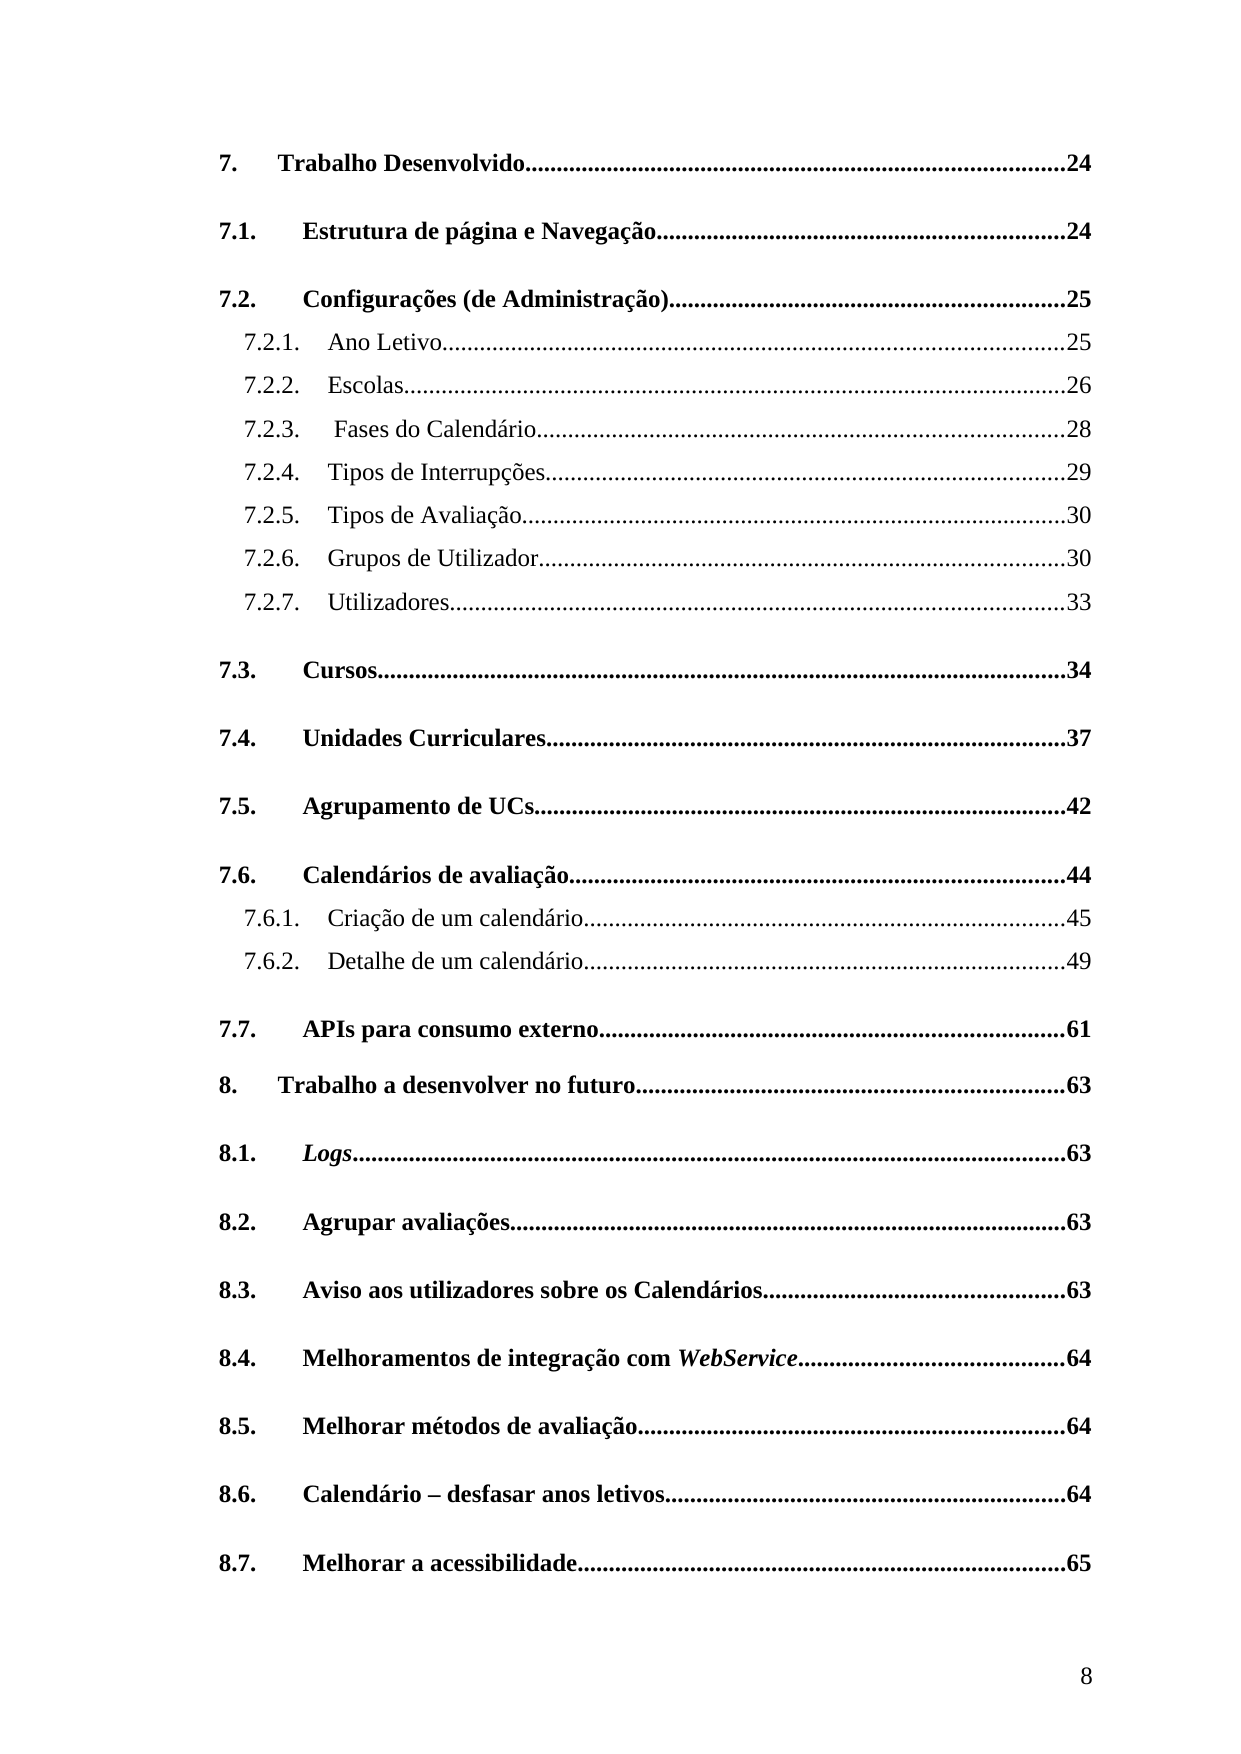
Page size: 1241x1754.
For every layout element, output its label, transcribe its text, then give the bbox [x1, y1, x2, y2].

text 7.7. APIs para consumo externo 61 [177, 1014, 1092, 1043]
text 7.5. Agrupamento de UCs 42 [177, 791, 1092, 820]
text 8.3. Aviso aos utilizadores sobre os Calendários 63 [177, 1275, 1092, 1303]
text 8. Trabalho a desenvolver no futuro 63 [177, 1070, 1092, 1099]
text 7.6.2. Detalhe de um calendário 49 [202, 946, 1092, 975]
text 8.6. Calendário – desfasar anos letivos 64 [177, 1479, 1092, 1508]
text 8.7. Melhorar a acessibilidade 65 [177, 1548, 1092, 1576]
text 7.2.4. Tipos de Interrupções 29 [202, 457, 1092, 486]
text 7.2.2. Escolas 26 [202, 371, 1092, 399]
text 8.2. Agrupar avaliações 63 [177, 1207, 1092, 1235]
text 7.2.6. Grupos de Utilizador 30 [202, 543, 1092, 572]
text 7.2.7. Utilizadores 33 [202, 587, 1092, 616]
text 7.2.1. Ano Letivo 25 [202, 327, 1092, 356]
text 8.5. Melhorar métodos de avaliação 64 [177, 1411, 1092, 1440]
text 7.2. Configurações (de Administração) 25 [177, 284, 1092, 313]
text 7.6.1. Criação de um calendário 45 [202, 903, 1092, 932]
text 7.4. Unidades Curriculares 37 [177, 723, 1092, 752]
text 7.1. Estrutura de página e Navegação 24 [177, 216, 1092, 245]
text 7. Trabalho Desenvolvido 24 [177, 148, 1092, 176]
text 8.1. Logs 63 [177, 1138, 1092, 1167]
text 7.6. Calendários de avaliação 44 [177, 860, 1092, 888]
text 7.2.5. Tipos de Avaliação 30 [202, 500, 1092, 529]
text 8.4. Melhoramentos de integração com WebService 64 [177, 1343, 1092, 1372]
text 7.3. Cursos 34 [177, 655, 1092, 684]
text 7.2.3. Fases do Calendário 28 [202, 414, 1092, 443]
